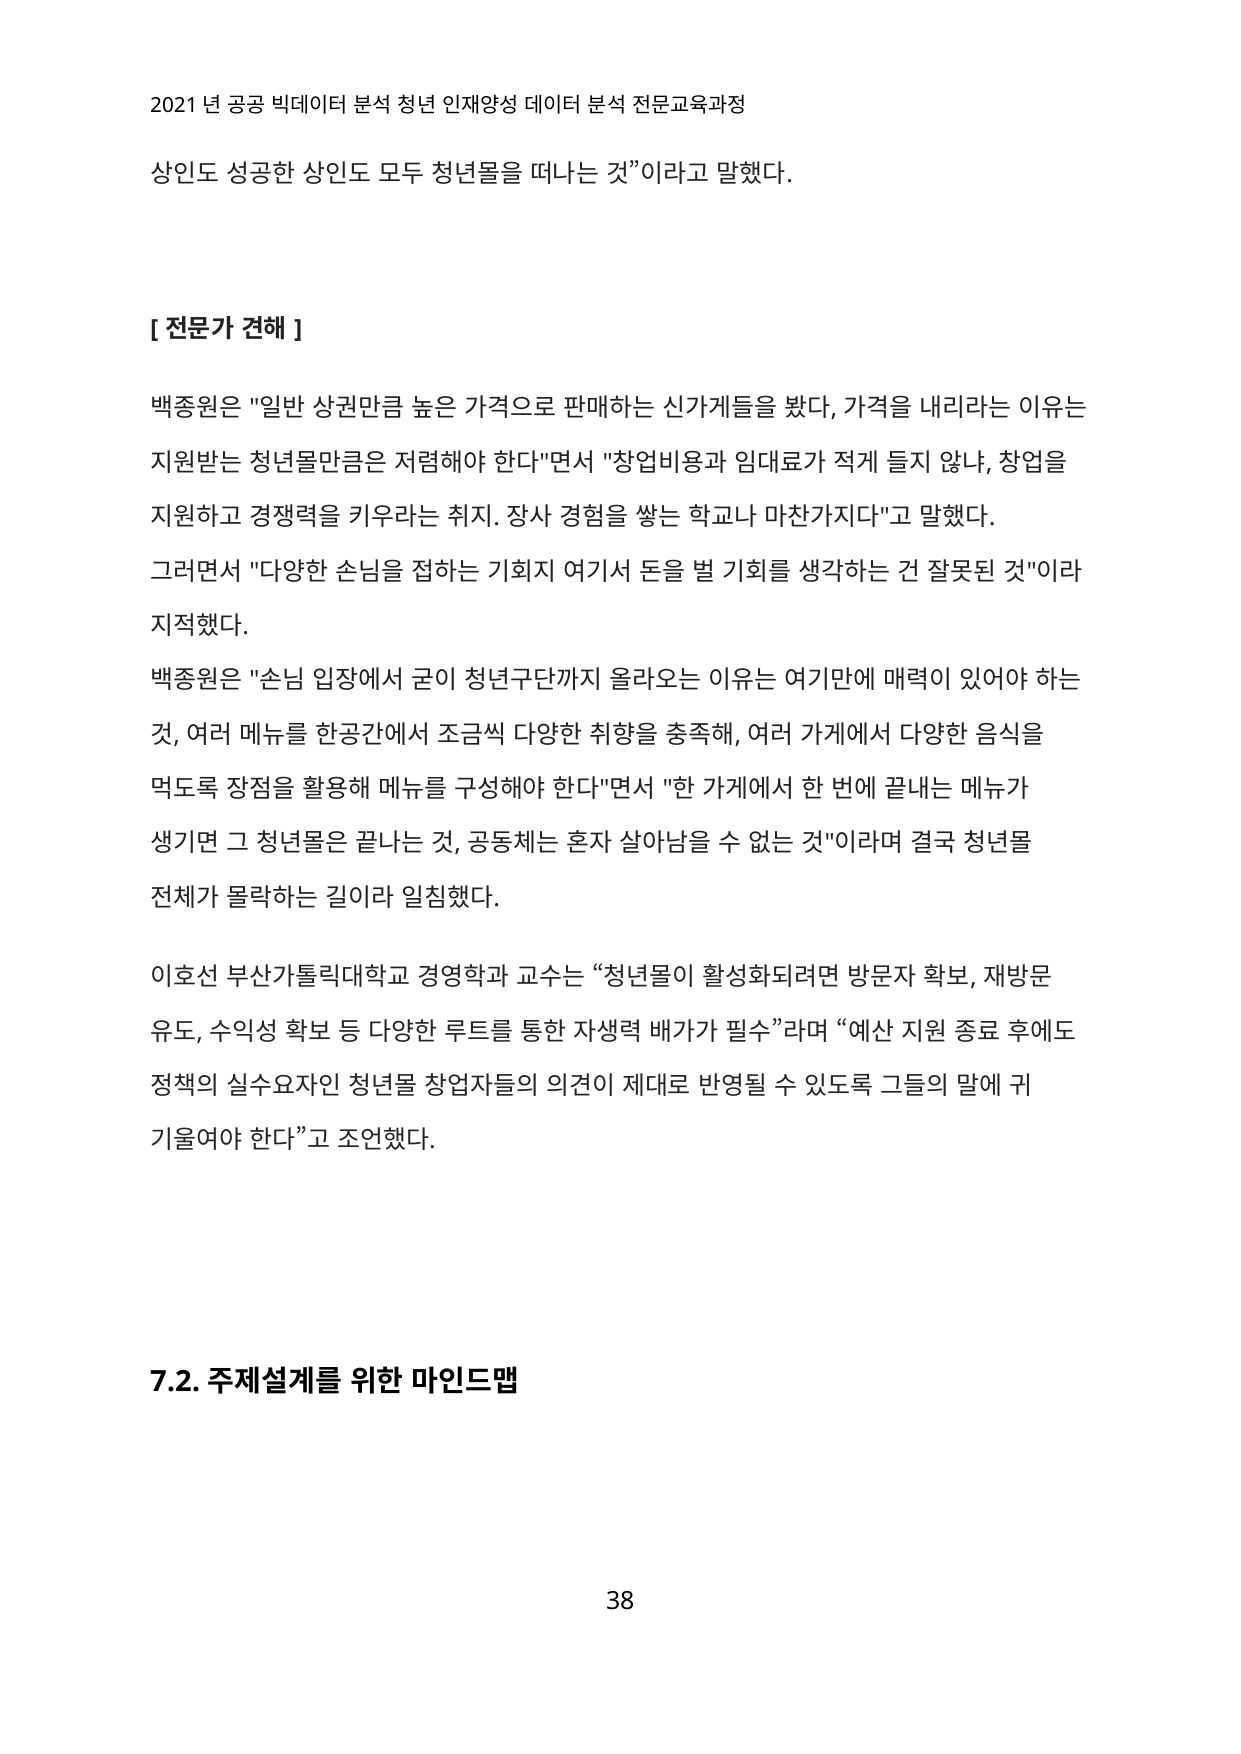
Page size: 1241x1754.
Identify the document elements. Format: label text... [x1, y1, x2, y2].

text 7.2. 주제설계를 위한 마인드맵 [150, 1358, 1090, 1400]
text 이호선 부산가톨릭대학교 경영학과 교수는 “청년몰이 활성화되려면 방문자 확보, 재방문 유도, 수익성 확보 등 다양한 루트를 통한 자생력 배가가 필수”라며 “예산 지원 종료 후에도 정책의 실수요자인 청년몰 창업자들의 의견이 제대로 반영될 수 있도록 그들의 말에 귀 기울여야 한다”고 조언했다. [150, 957, 1090, 1156]
text [ 전문가 견해 ] [150, 308, 1090, 345]
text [150, 153, 1090, 189]
text 백종원은 "일반 상권만큼 높은 가격으로 판매하는 신가게들을 봤다, 가격을 내리라는 이유는 지원받는 청년몰만큼은 저렴해야 한다"면서 "창업비용과 임대료가 적게 들지 않냐, 창업을 지원하고 경쟁력을 키우라는 취지. 장사 경험을 쌓는 학교나 마찬가지다"고 말했다. 그러면서 "다양한 손님을 접하는 기회지 여기서 돈을 벌 기회를 생각하는 건 잘못된 것"이라 지적했다. 백종원은 "손님 입장에서 굳이 청년구단까지 올라오는 이유는 여기만에 매력이 있어야 하는 것, 여러 메뉴를 한공간에서 조금씩 다양한 취향을 충족해, 여러 가게에서 다양한 음식을 먹도록 장점을 활용해 메뉴를 구성해야 한다"면서 "한 가게에서 한 번에 끝내는 메뉴가 생기면 그 청년몰은 끝나는 것, 공동체는 혼자 살아남을 수 없는 것"이라며 결국 청년몰 전체가 몰락하는 길이라 일침했다. [150, 388, 1090, 913]
